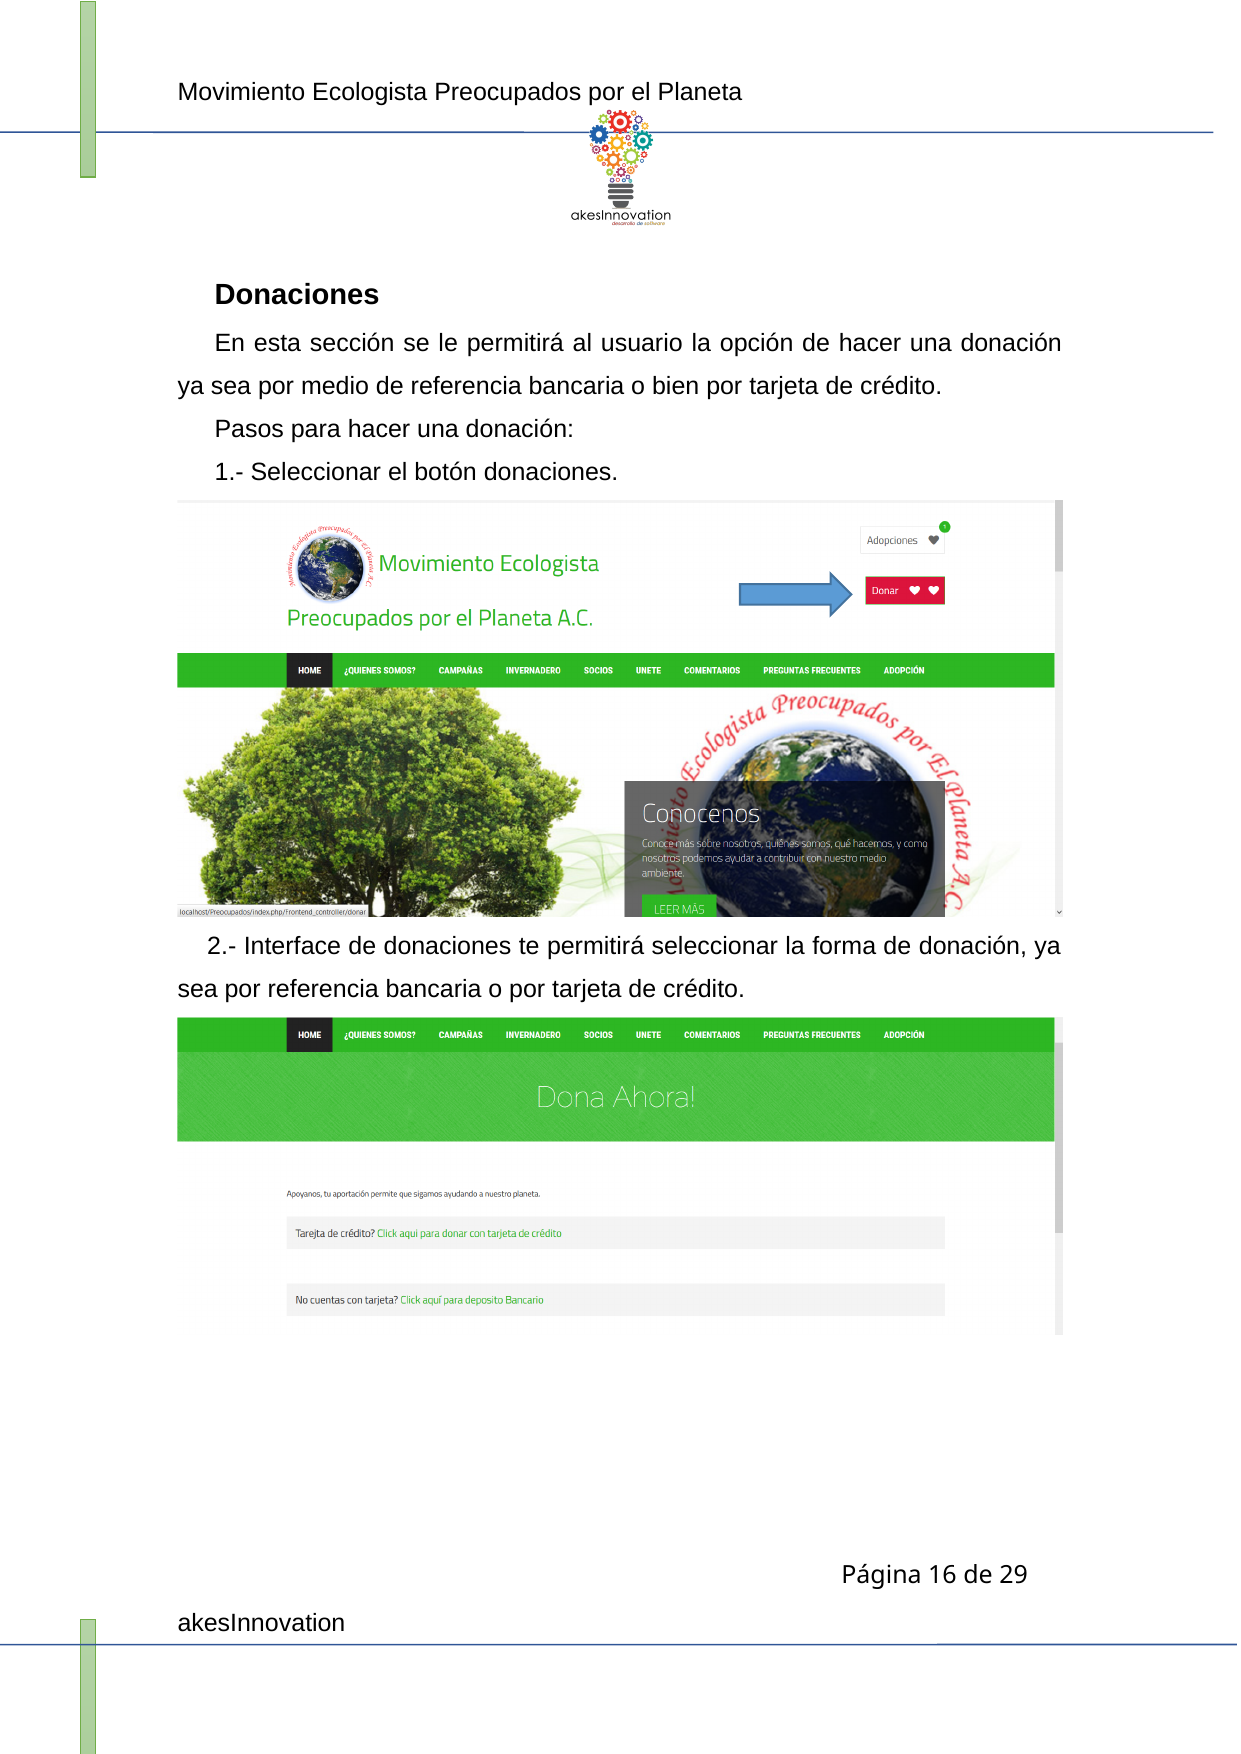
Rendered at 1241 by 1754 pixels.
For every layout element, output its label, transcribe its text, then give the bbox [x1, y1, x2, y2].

text Pasos para hacer una donación: [177, 414, 1063, 443]
picture [177, 500, 1063, 917]
text En esta sección se le permitirá al usuario la opción de hacer una donación ya sea por medio de referencia bancaria o bien por tarjeta de crédito. [177, 328, 1063, 399]
subtitle Donaciones [177, 277, 1063, 311]
text 1.- Seleccionar el botón donaciones. [177, 457, 1063, 486]
text 2.- Interface de donaciones te permitirá seleccionar la forma de donación, ya sea por referencia bancaria o por tarjeta de crédito. [177, 931, 1063, 1003]
picture [568, 105, 672, 227]
picture [177, 1017, 1063, 1335]
